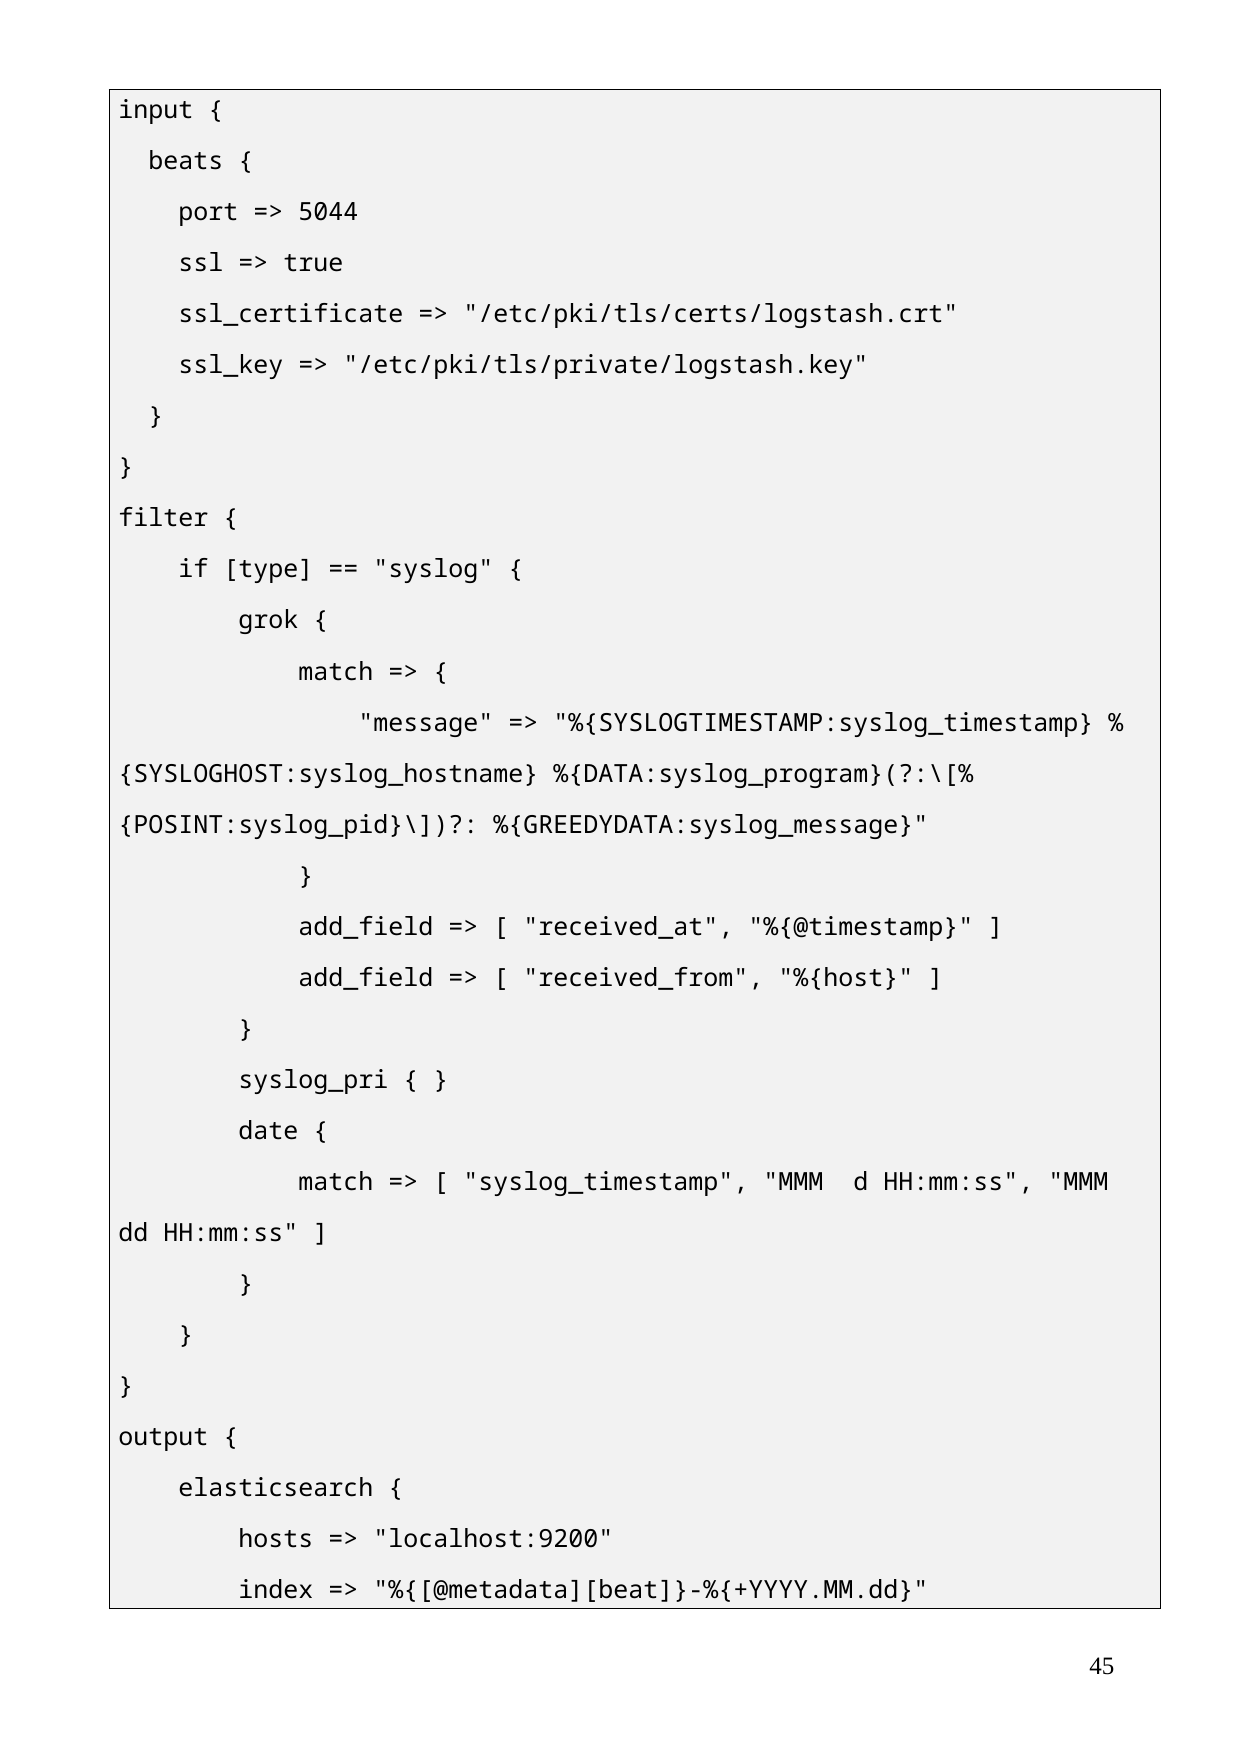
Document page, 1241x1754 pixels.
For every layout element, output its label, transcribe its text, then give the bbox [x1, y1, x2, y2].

text } [110, 395, 1160, 432]
text ssl_key => "/etc/pki/tls/private/logstash.key" [110, 344, 1160, 381]
text elasticsearch { [110, 1467, 1160, 1504]
text "message" => "%{SYSLOGTIMESTAMP:syslog_timestamp} %{SYSLOGHOST:syslog_hostname} %{DATA:syslog_program}(?:\[%{POSINT:syslog_pid}\])?: %{GREEDYDATA:syslog_message}" [110, 701, 1160, 840]
text } [110, 854, 1160, 891]
text match => { [110, 650, 1160, 687]
text port => 5044 [110, 191, 1160, 228]
text hosts => "localhost:9200" [110, 1518, 1160, 1555]
text ssl_certificate => "/etc/pki/tls/certs/logstash.crt" [110, 293, 1160, 330]
text add_field => [ "received_at", "%{@timestamp}" ] [110, 905, 1160, 942]
text filter { [110, 497, 1160, 534]
text syslog_pri { } [110, 1058, 1160, 1096]
text } [110, 1365, 1160, 1402]
text beats { [110, 140, 1160, 177]
text date { [110, 1109, 1160, 1147]
text add_field => [ "received_from", "%{host}" ] [110, 956, 1160, 993]
text } [110, 1314, 1160, 1351]
text if [type] == "syslog" { [110, 548, 1160, 585]
text index => "%{[@metadata][beat]}-%{+YYYY.MM.dd}" [110, 1569, 1160, 1608]
text ssl => true [110, 242, 1160, 279]
text } [110, 1007, 1160, 1044]
text input { [110, 90, 1160, 126]
text output { [110, 1416, 1160, 1453]
text } [110, 1263, 1160, 1300]
text match => [ "syslog_timestamp", "MMM d HH:mm:ss", "MMM dd HH:mm:ss" ] [110, 1161, 1160, 1249]
text grok { [110, 599, 1160, 636]
text } [110, 446, 1160, 483]
